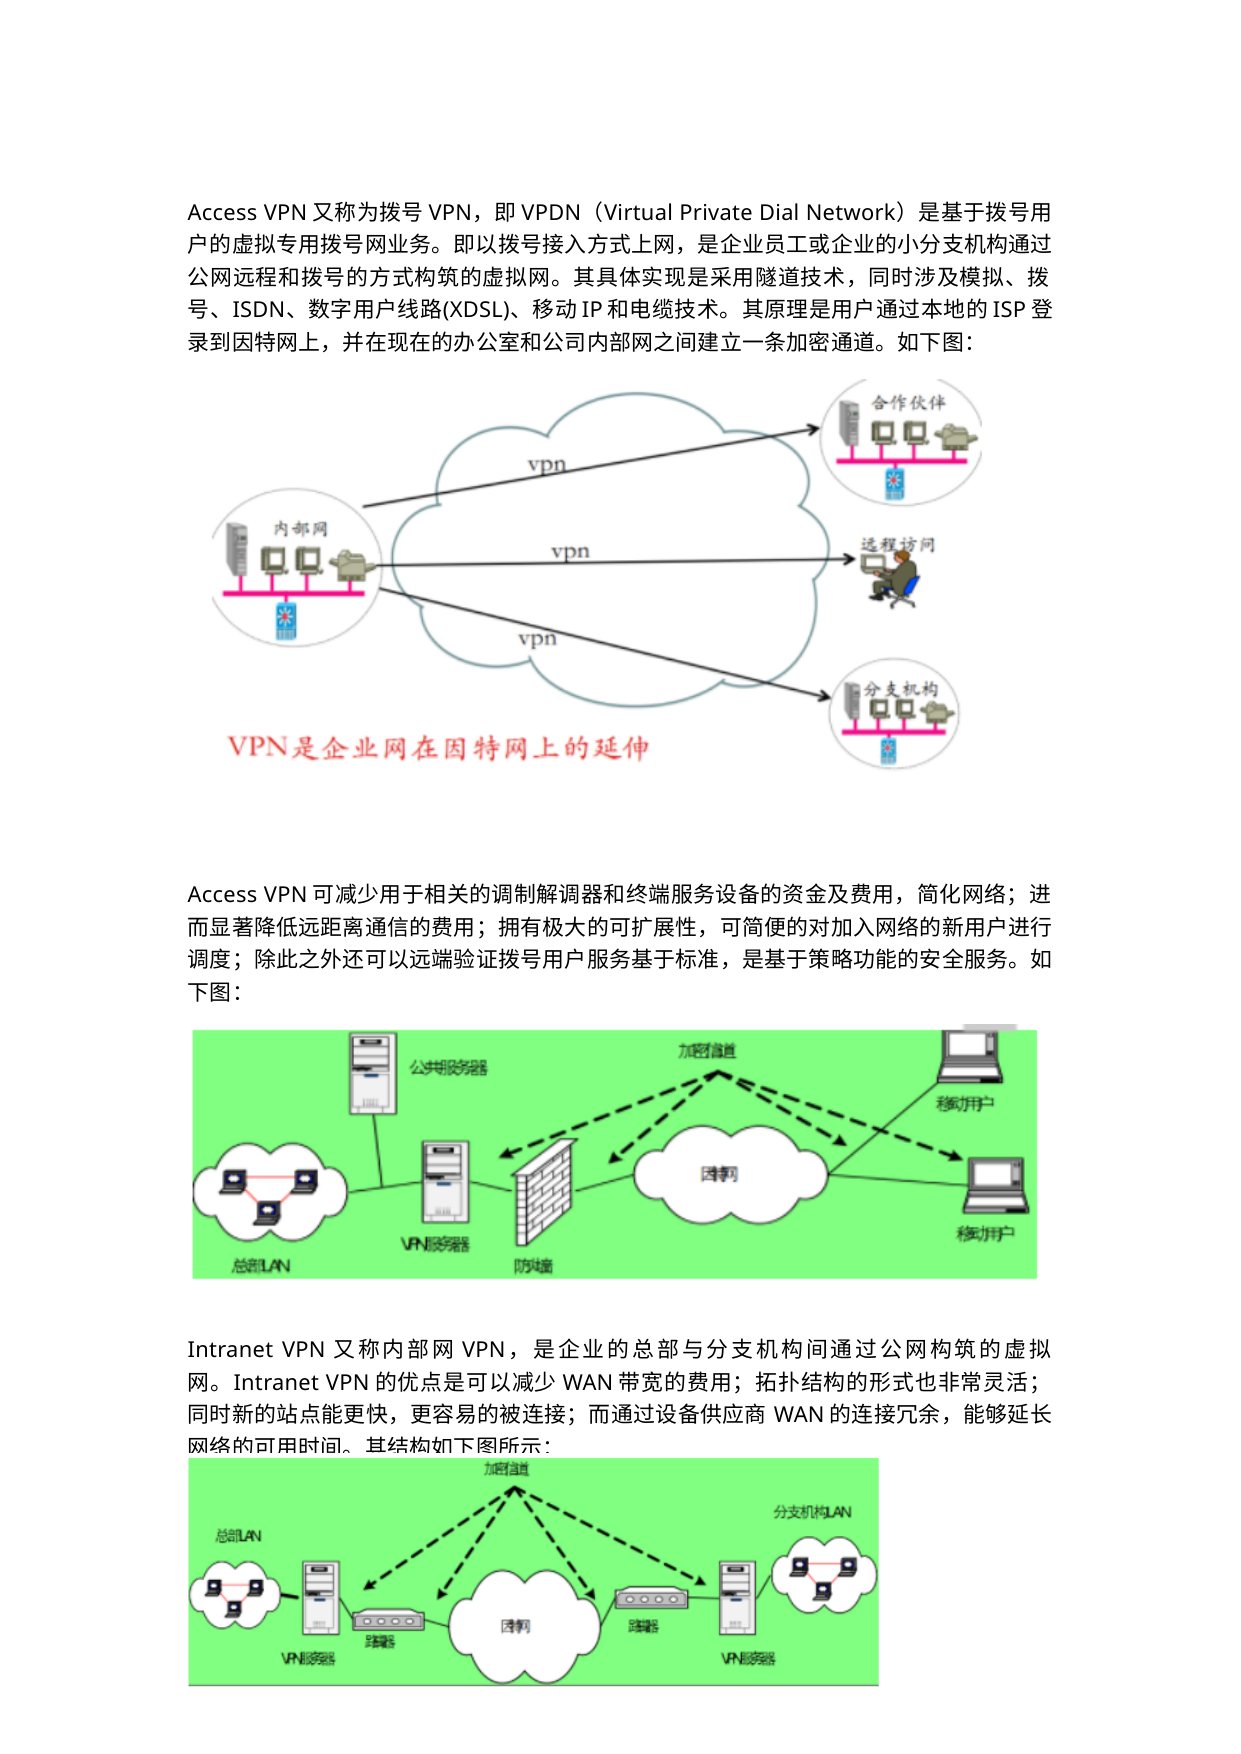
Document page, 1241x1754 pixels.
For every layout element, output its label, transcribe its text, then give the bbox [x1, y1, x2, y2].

list Access VPN又称为拨号VPN，即VPDN（Virtual Private Dial Network）是基于拨号用户的虚拟专用拨号网业务。即以拨号接入方式上网，是企业员工或企业的小分支机构通过公网远程和拨号的方式构筑的虚拟网。其具体实现是采用隧道技术，同时涉及模拟、拨号、ISDN、数字用户线路(XDSL)、移动IP和电缆技术。其原理是用户通过本地的ISP登录到因特网上，并在现在的办公室和公司内部网之间建立一条加密通道。如下图： [187, 194, 1053, 357]
picture [181, 1453, 883, 1694]
list Intranet VPN又称内部网VPN，是企业的总部与分支机构间通过公网构筑的虚拟网。Intranet VPN的优点是可以减少WAN带宽的费用；拓扑结构的形式也非常灵活；同时新的站点能更快，更容易的被连接；而通过设备供应商WAN的连接冗余，能够延长网络的可用时间。其结构如下图所示： [187, 1332, 1053, 1462]
list Access VPN可减少用于相关的调制解调器和终端服务设备的资金及费用，简化网络；进而显著降低远距离通信的费用；拥有极大的可扩展性，可简便的对加入网络的新用户进行调度；除此之外还可以远端验证拨号用户服务基于标准，是基于策略功能的安全服务。如下图： [187, 902, 1053, 1007]
picture [191, 368, 1002, 786]
picture [182, 1024, 1042, 1287]
